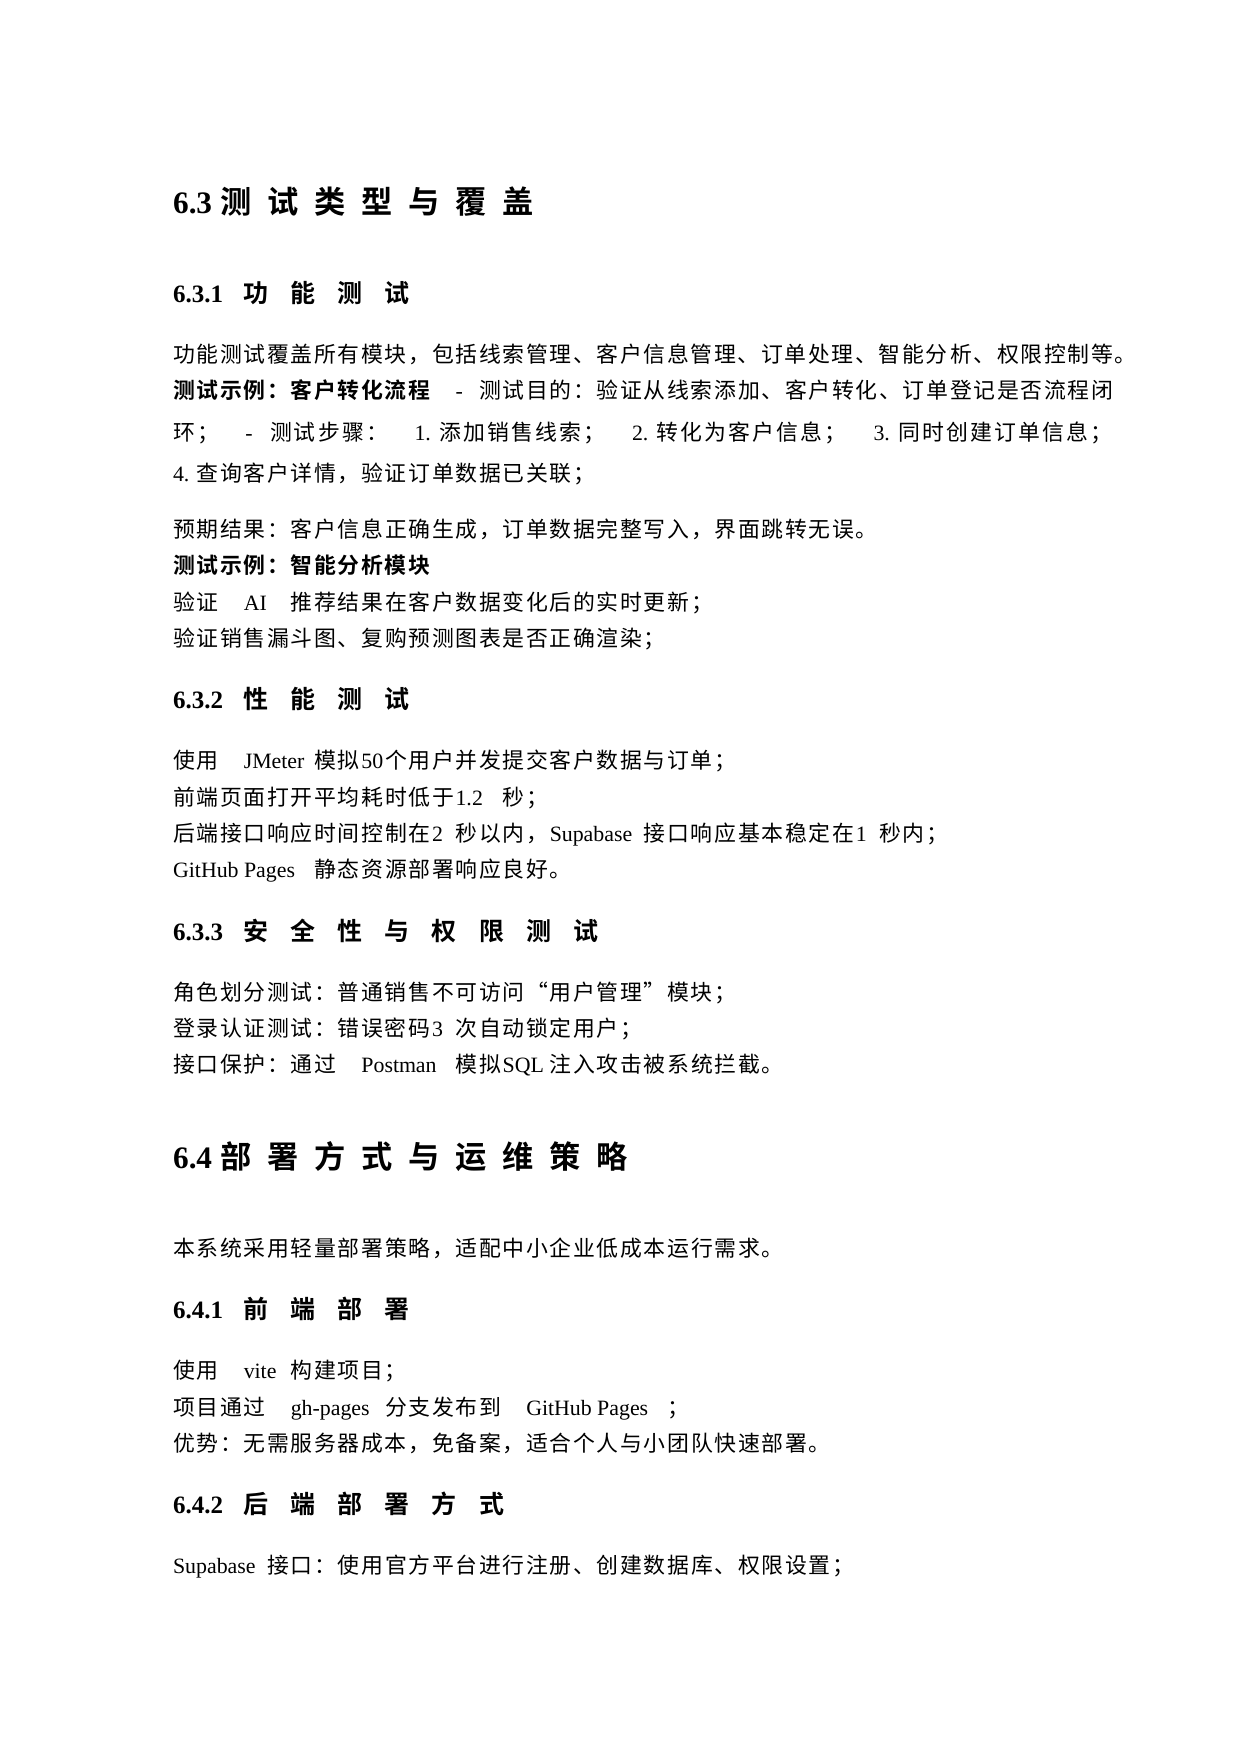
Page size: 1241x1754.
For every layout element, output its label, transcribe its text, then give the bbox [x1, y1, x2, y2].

subtitle 6.3.3 安全性与权限测试 [173, 911, 1114, 947]
subtitle 6.4 部署方式与运维策略 [173, 1118, 1114, 1191]
subtitle 6.3.2 性能测试 [173, 680, 1114, 716]
subtitle 6.3 测试类型与覆盖 [173, 163, 1114, 236]
subtitle 6.3.1 功能测试 [173, 273, 1114, 309]
text 测试示例：客户转化流程 - 测试目的：验证从线索添加、客户转化、订单登记是否流程闭环； - 测试步骤： 1. 添加销售线索； 2. 转化为客户信息； 3. 同时创建订单信息； 4. 查询客户详情，验证订单数据已关联； [173, 371, 1114, 490]
subtitle 6.4.2 后端部署方式 [173, 1485, 1114, 1521]
subtitle 6.4.1 前端部署 [173, 1290, 1114, 1326]
